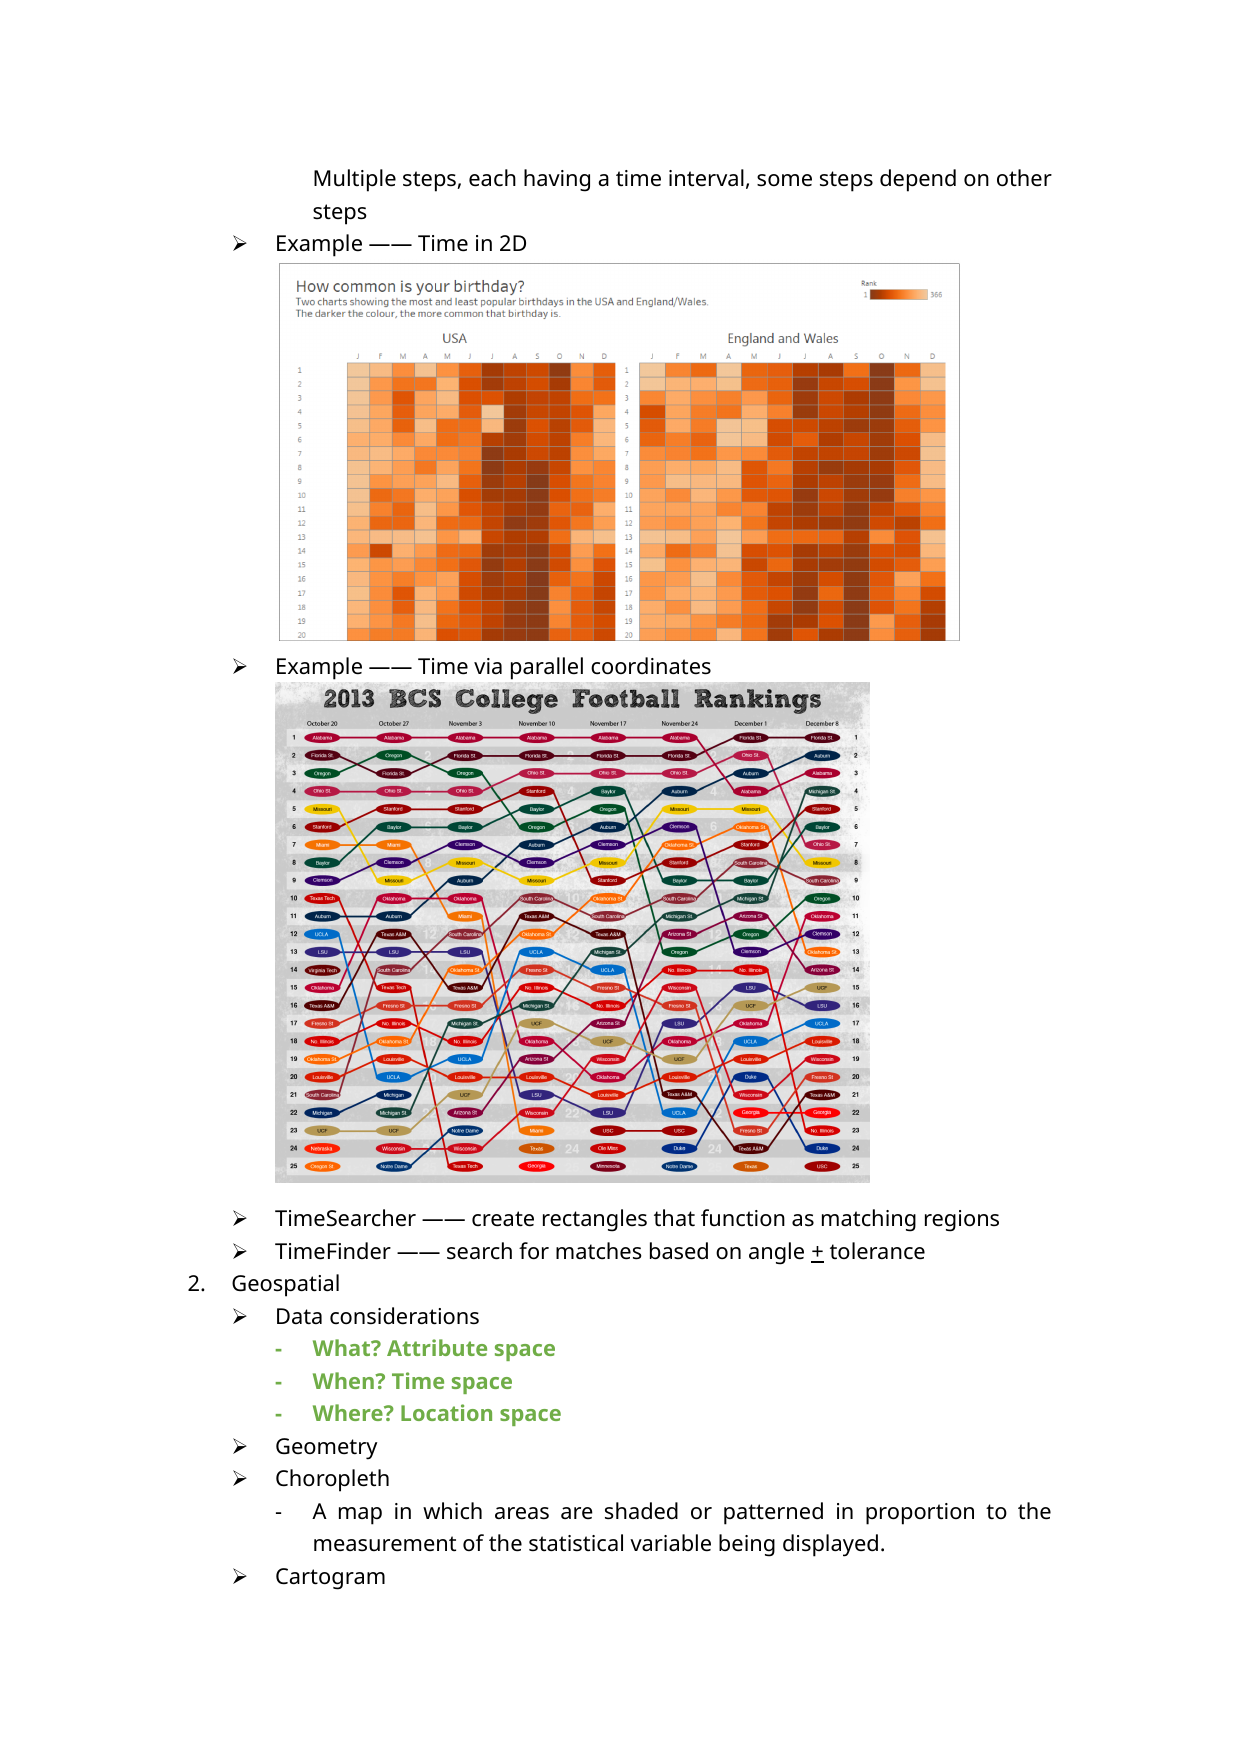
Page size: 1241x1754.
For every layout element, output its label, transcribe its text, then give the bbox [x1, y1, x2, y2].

list What? Attribute space [275, 1332, 1053, 1364]
list Cartogram [231, 1559, 1053, 1592]
list Where? Location space [275, 1397, 1053, 1429]
list A map in which areas are shaded or patterned in proportion to the measurement of the statistical variable being displayed. [275, 1494, 1053, 1559]
list Geospatial [187, 1267, 1053, 1299]
list TimeSearcher —— create rectangles that function as matching regions [231, 1202, 1053, 1234]
list Data considerations [231, 1299, 1053, 1332]
list Geometry [231, 1429, 1053, 1462]
list Choropleth [231, 1462, 1053, 1494]
list Multiple steps, each having a time interval, some steps depend on other steps [312, 162, 1053, 227]
list Example —— Time in 2D [231, 227, 1053, 259]
list TimeFinder —— search for matches based on angle + tolerance [231, 1234, 1053, 1267]
list Example —— Time via parallel coordinates [231, 649, 1053, 682]
list When? Time space [275, 1364, 1053, 1397]
